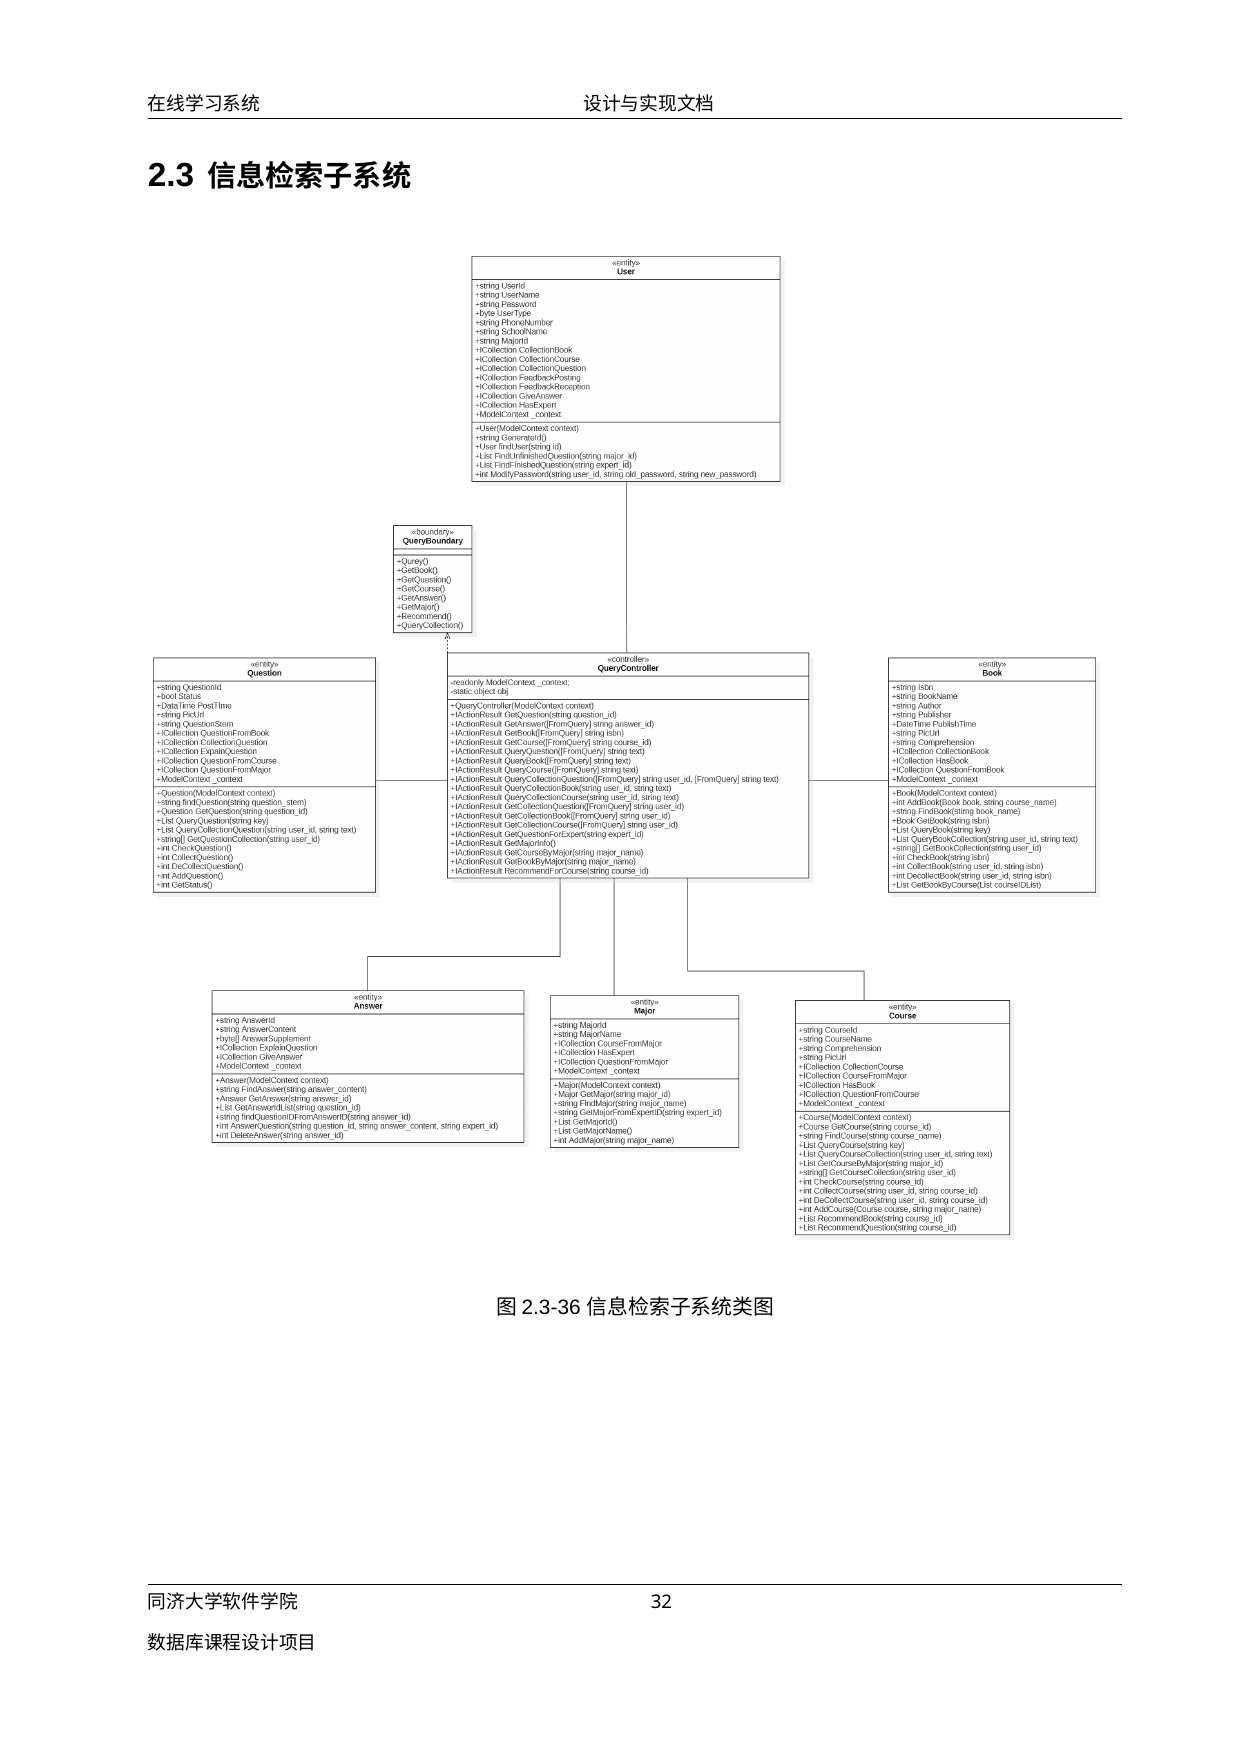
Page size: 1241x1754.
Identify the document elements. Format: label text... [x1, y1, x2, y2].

picture [147, 250, 1120, 1259]
subtitle 信息检索子系统 [148, 142, 1122, 207]
